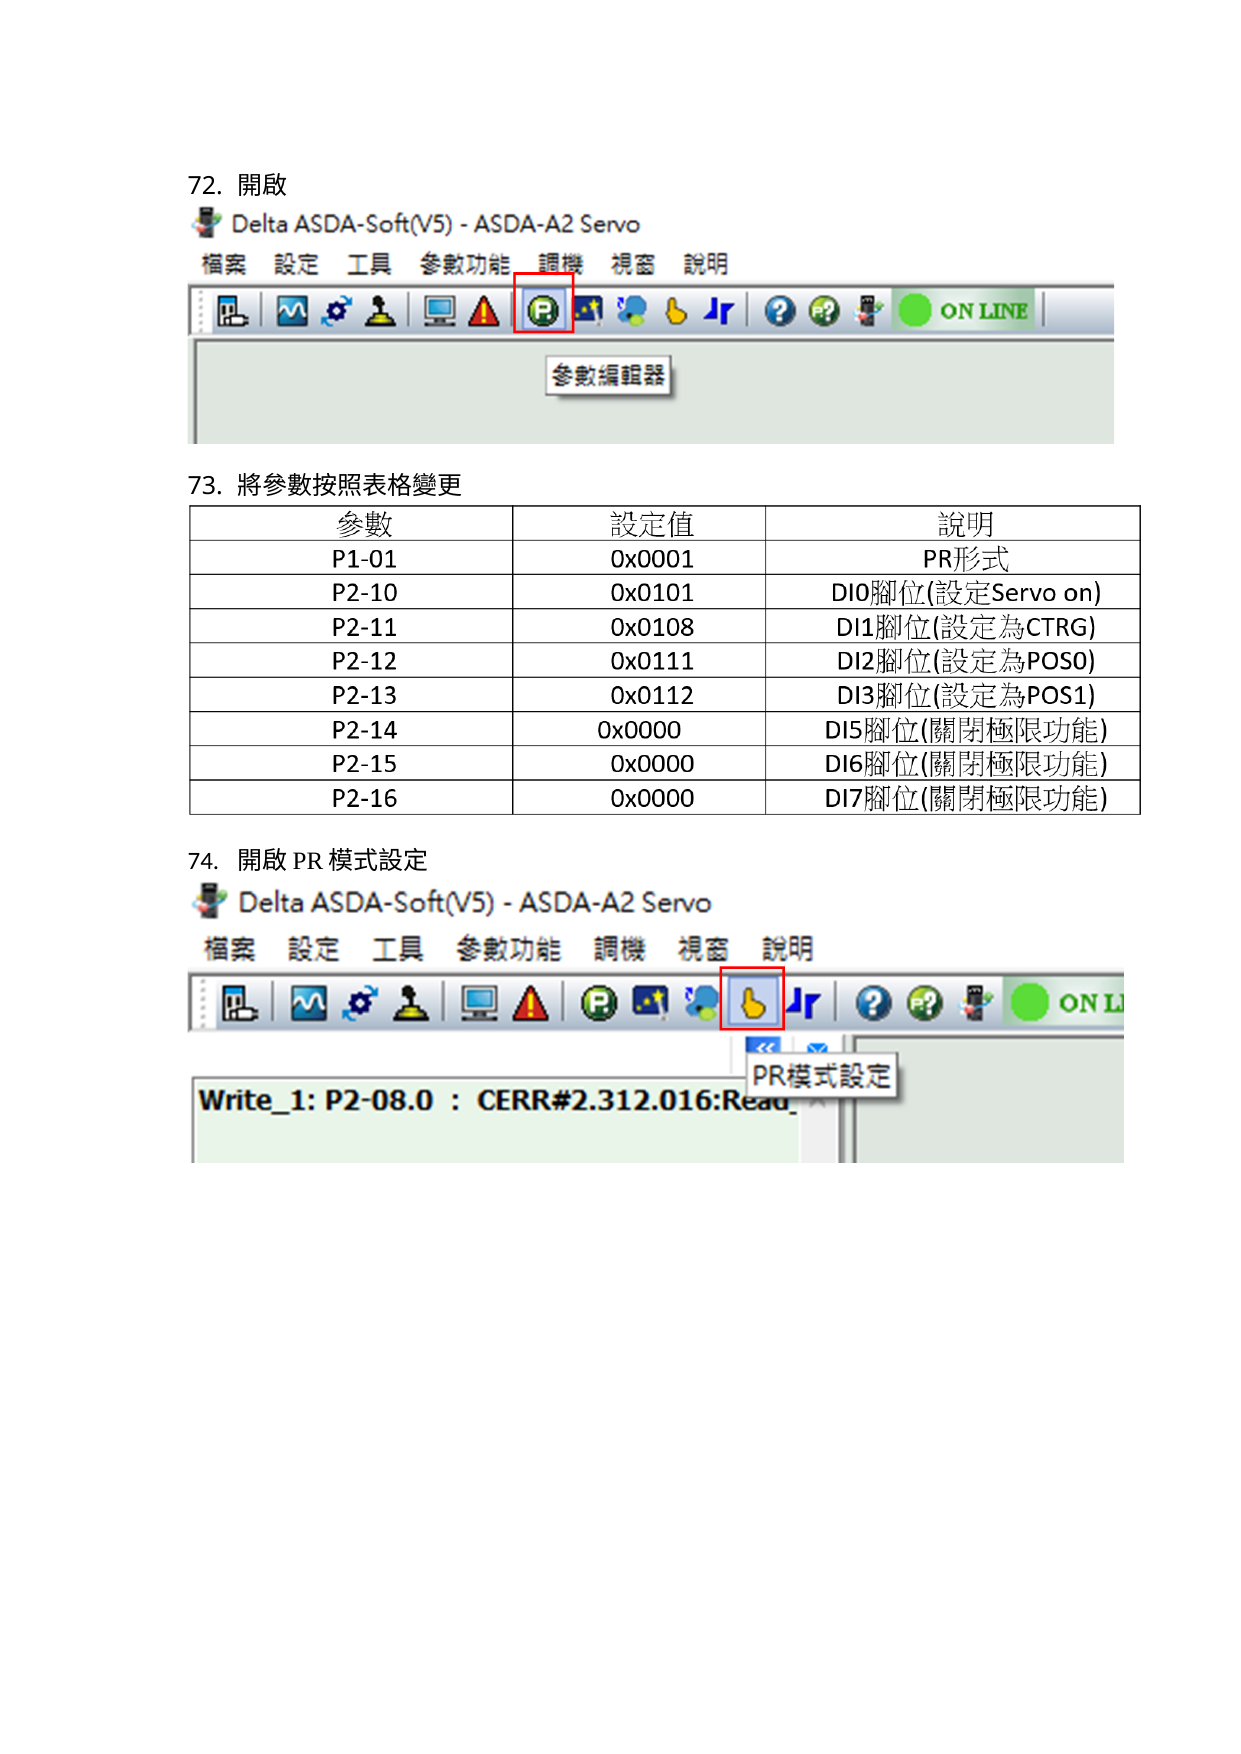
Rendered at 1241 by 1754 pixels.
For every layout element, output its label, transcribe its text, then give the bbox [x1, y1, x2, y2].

list 將參數按照表格變更 [187, 464, 1053, 502]
picture [187, 502, 1142, 818]
list 開啟PR模式設定 [187, 839, 1053, 877]
picture [187, 877, 1124, 1163]
list 開啟 [187, 164, 1053, 202]
picture [187, 202, 1115, 444]
